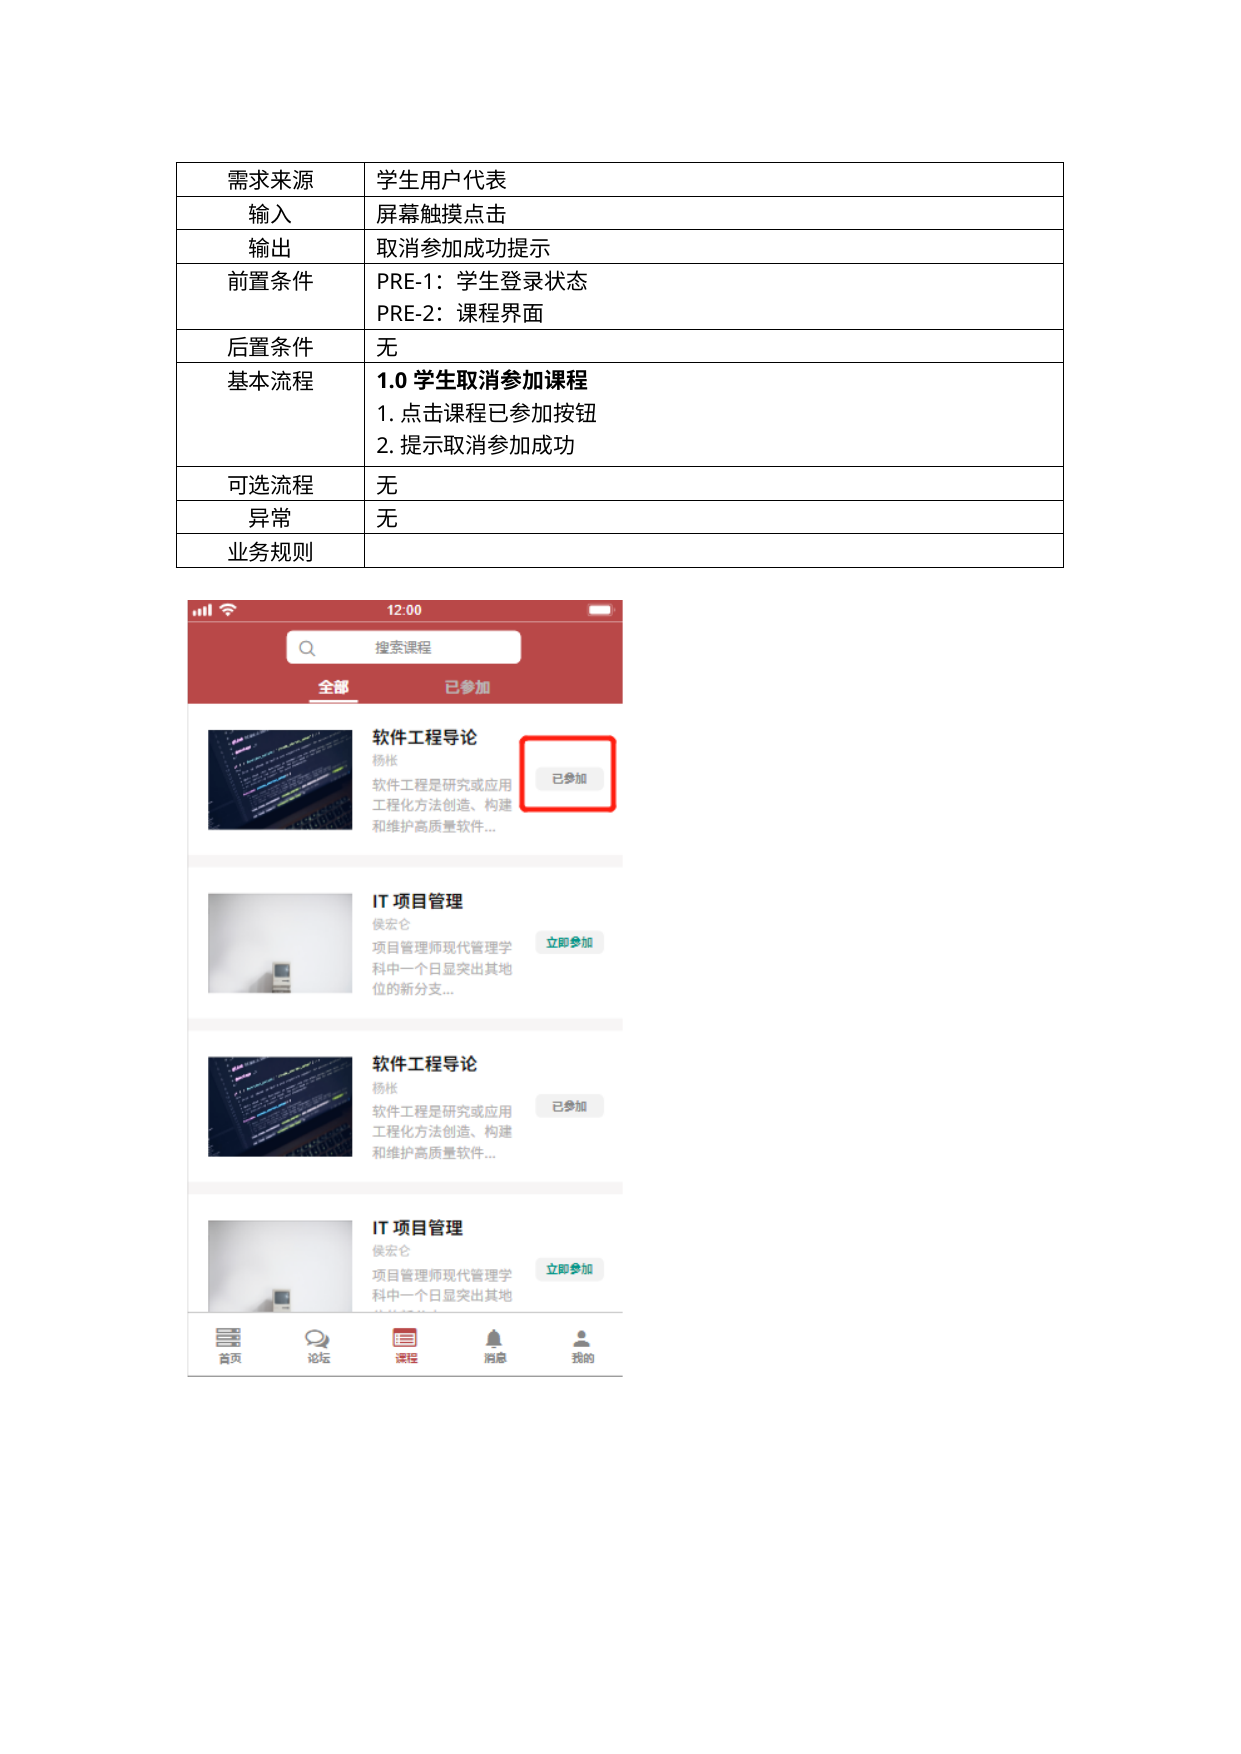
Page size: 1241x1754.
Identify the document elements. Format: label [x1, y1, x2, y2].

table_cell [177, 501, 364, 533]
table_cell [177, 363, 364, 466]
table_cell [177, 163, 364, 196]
picture [187, 600, 623, 1377]
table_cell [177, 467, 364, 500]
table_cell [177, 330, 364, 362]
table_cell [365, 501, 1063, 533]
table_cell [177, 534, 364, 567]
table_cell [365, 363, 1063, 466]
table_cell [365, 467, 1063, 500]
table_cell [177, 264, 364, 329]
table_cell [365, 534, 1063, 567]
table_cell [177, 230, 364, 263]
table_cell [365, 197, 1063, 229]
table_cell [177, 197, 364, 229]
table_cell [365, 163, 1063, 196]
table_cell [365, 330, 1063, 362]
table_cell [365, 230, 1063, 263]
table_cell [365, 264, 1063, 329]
